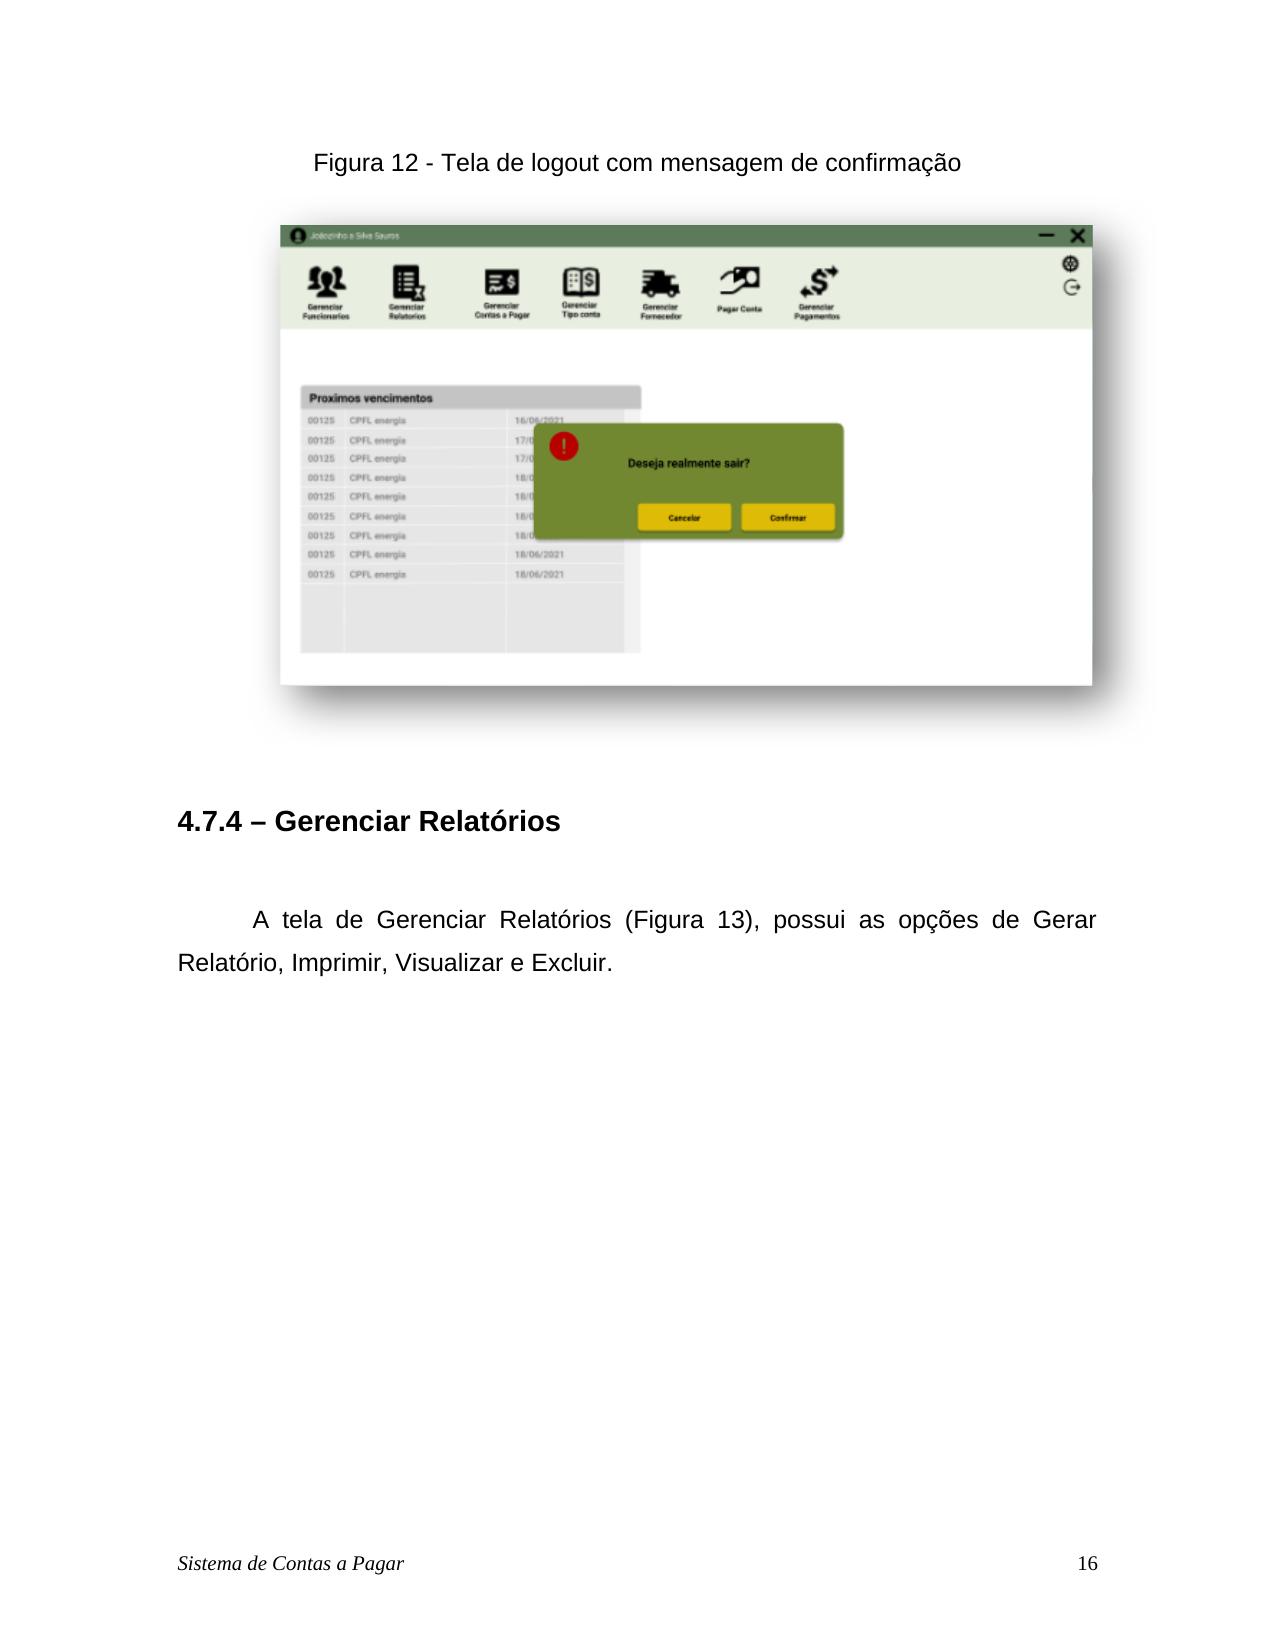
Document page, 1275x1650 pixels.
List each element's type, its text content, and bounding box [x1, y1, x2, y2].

title 4.7.4 – Gerenciar Relatórios [177, 804, 1098, 838]
text Figura 12 - Tela de logout com mensagem de confirmação [177, 148, 1098, 176]
text A tela de Gerenciar Relatórios (Figura 13), possui as opções de Gerar Relatório, Imprimir, Visualizar e Excluir. [177, 905, 1098, 977]
picture [280, 225, 1093, 686]
